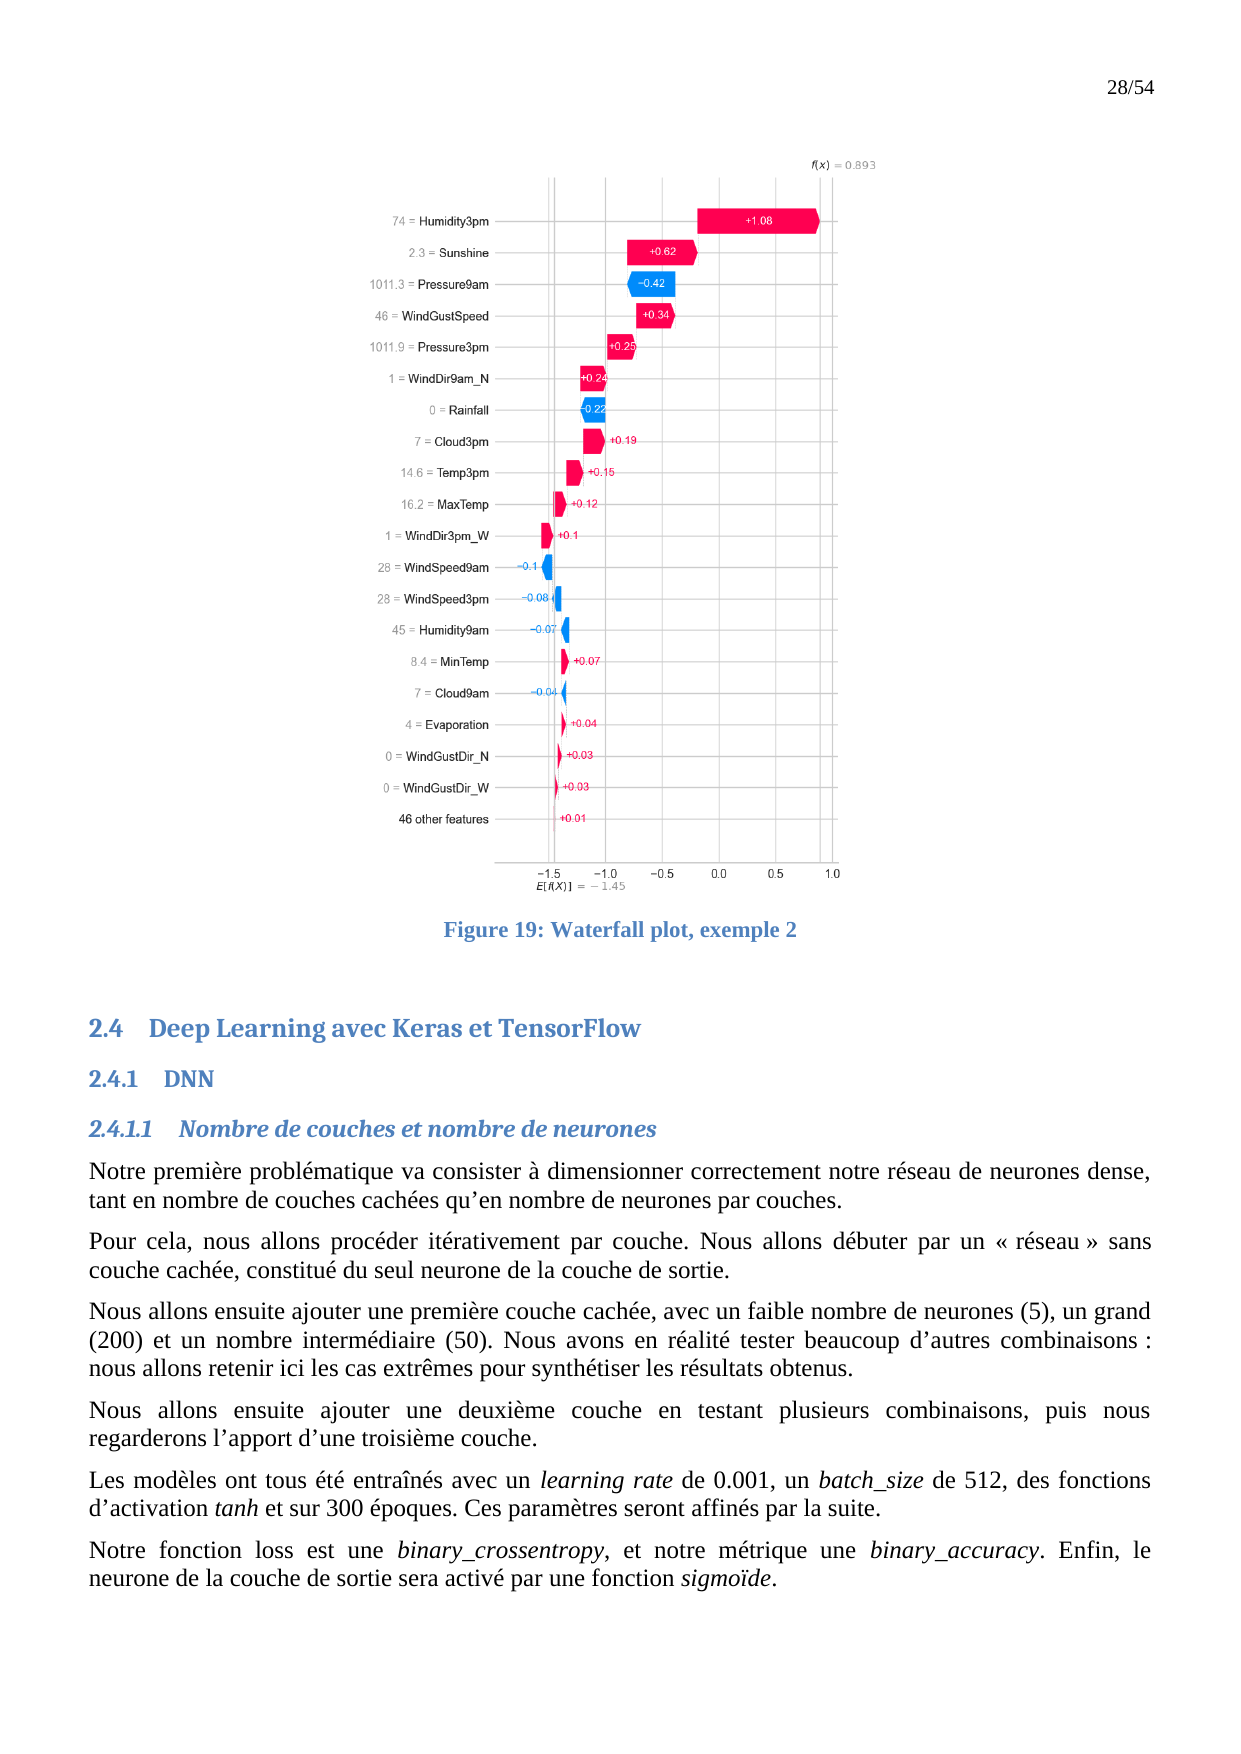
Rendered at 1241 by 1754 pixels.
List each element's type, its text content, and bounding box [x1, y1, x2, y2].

text Pour cela, nous allons procéder itérativement par couche. Nous allons débuter par un « réseau » sans couche cachée, constitué du seul neurone de la couche de sortie. [89, 1226, 1152, 1283]
text Les modèles ont tous été entraînés avec un learning rate de 0.001, un batch_size de 512, des fonctions d’activation tanh et sur 300 époques. Ces paramètres seront affinés par la suite. [89, 1465, 1152, 1522]
subtitle Nombre de couches et nombre de neurones [89, 1115, 1152, 1143]
text Notre première problématique va consister à dimensionner correctement notre réseau de neurones dense, tant en nombre de couches cachées qu’en nombre de neurones par couches. [89, 1156, 1152, 1213]
text Nous allons ensuite ajouter une première couche cachée, avec un faible nombre de neurones (5), un grand (200) et un nombre intermédiaire (50). Nous avons en réalité tester beaucoup d’autres combinaisons : nous allons retenir ici les cas extrêmes pour synthétiser les résultats obtenus. [89, 1296, 1152, 1382]
text Notre fonction loss est une binary_crossentropy, et notre métrique une binary_accuracy. Enfin, le neurone de la couche de sortie sera activé par une fonction sigmoïde. [89, 1535, 1152, 1592]
picture [357, 147, 884, 904]
subtitle Deep Learning avec Keras et TensorFlow [89, 1013, 1152, 1044]
subtitle DNN [89, 1065, 1152, 1094]
text Nous allons ensuite ajouter une deuxième couche en testant plusieurs combinaisons, puis nous regarderons l’apport d’une troisième couche. [89, 1395, 1152, 1452]
